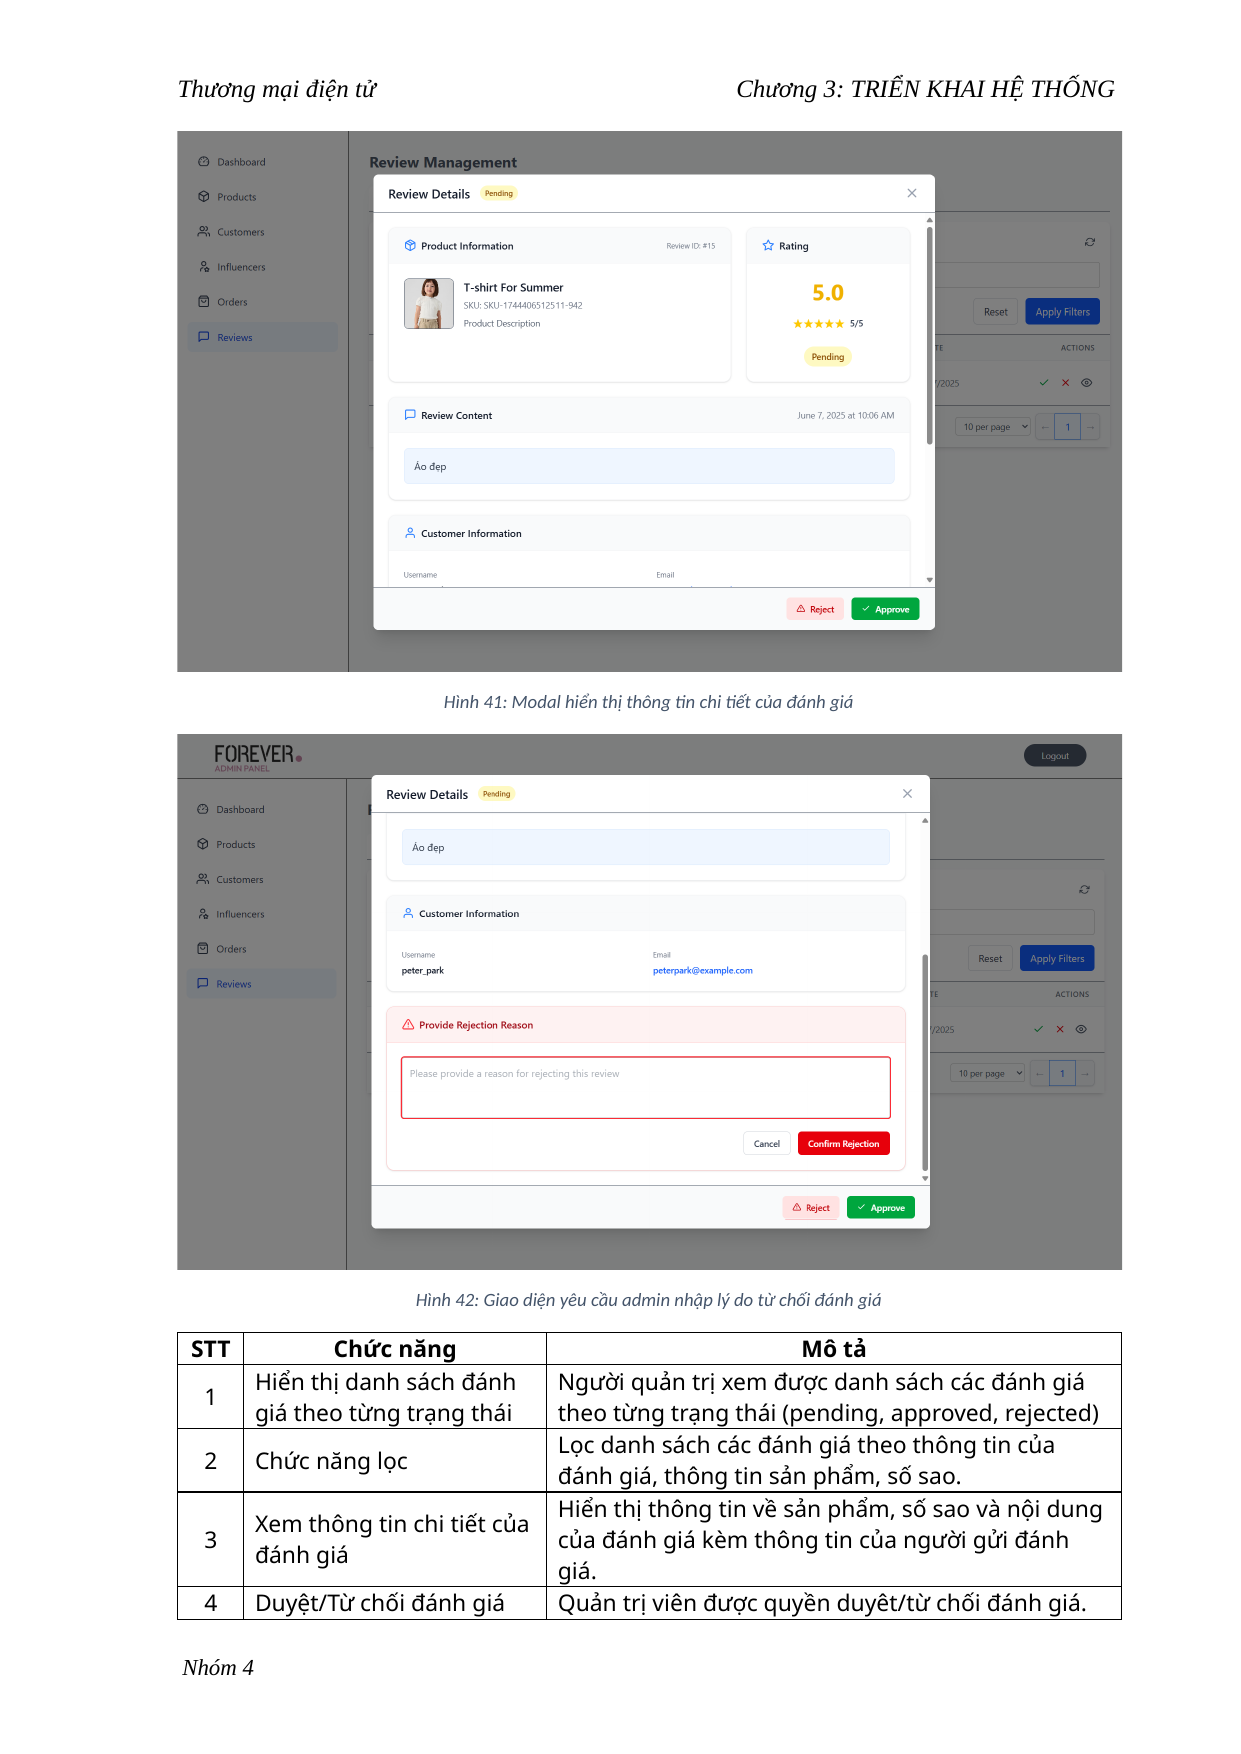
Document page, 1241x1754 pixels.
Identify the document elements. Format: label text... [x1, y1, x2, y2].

table_cell Hiển thị thông tin về sản phẩm, số sao và nội dung của đánh giá kèm thông tin của người gửi đánh giá. [547, 1493, 1121, 1586]
table_header Chức năng [244, 1333, 546, 1364]
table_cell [547, 1587, 1121, 1618]
text Hình 41: Modal hiển thị thông tin chi tiết của đánh giá [177, 691, 1122, 713]
table_cell 1 [178, 1365, 243, 1428]
table_cell 4 [178, 1587, 243, 1618]
text Hình 42: Giao diện yêu cầu admin nhập lý do từ chối đánh giá [177, 1288, 1122, 1311]
table_cell Chức năng lọc [244, 1429, 546, 1491]
table_cell Lọc danh sách các đánh giá theo thông tin của đánh giá, thông tin sản phẩm, số sao. [547, 1429, 1121, 1491]
table_cell Người quản trị xem được danh sách các đánh giá theo từng trạng thái (pending, approved, rejected) [547, 1365, 1121, 1428]
table_cell 2 [178, 1429, 243, 1491]
picture [177, 734, 1123, 1270]
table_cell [244, 1587, 546, 1618]
table_cell 3 [178, 1493, 243, 1586]
table_header Mô tả [547, 1333, 1121, 1364]
table_cell Xem thông tin chi tiết của đánh giá [244, 1493, 546, 1586]
table_header STT [178, 1333, 243, 1364]
picture [177, 131, 1123, 672]
table_cell Hiển thị danh sách đánh giá theo từng trạng thái [244, 1365, 546, 1428]
